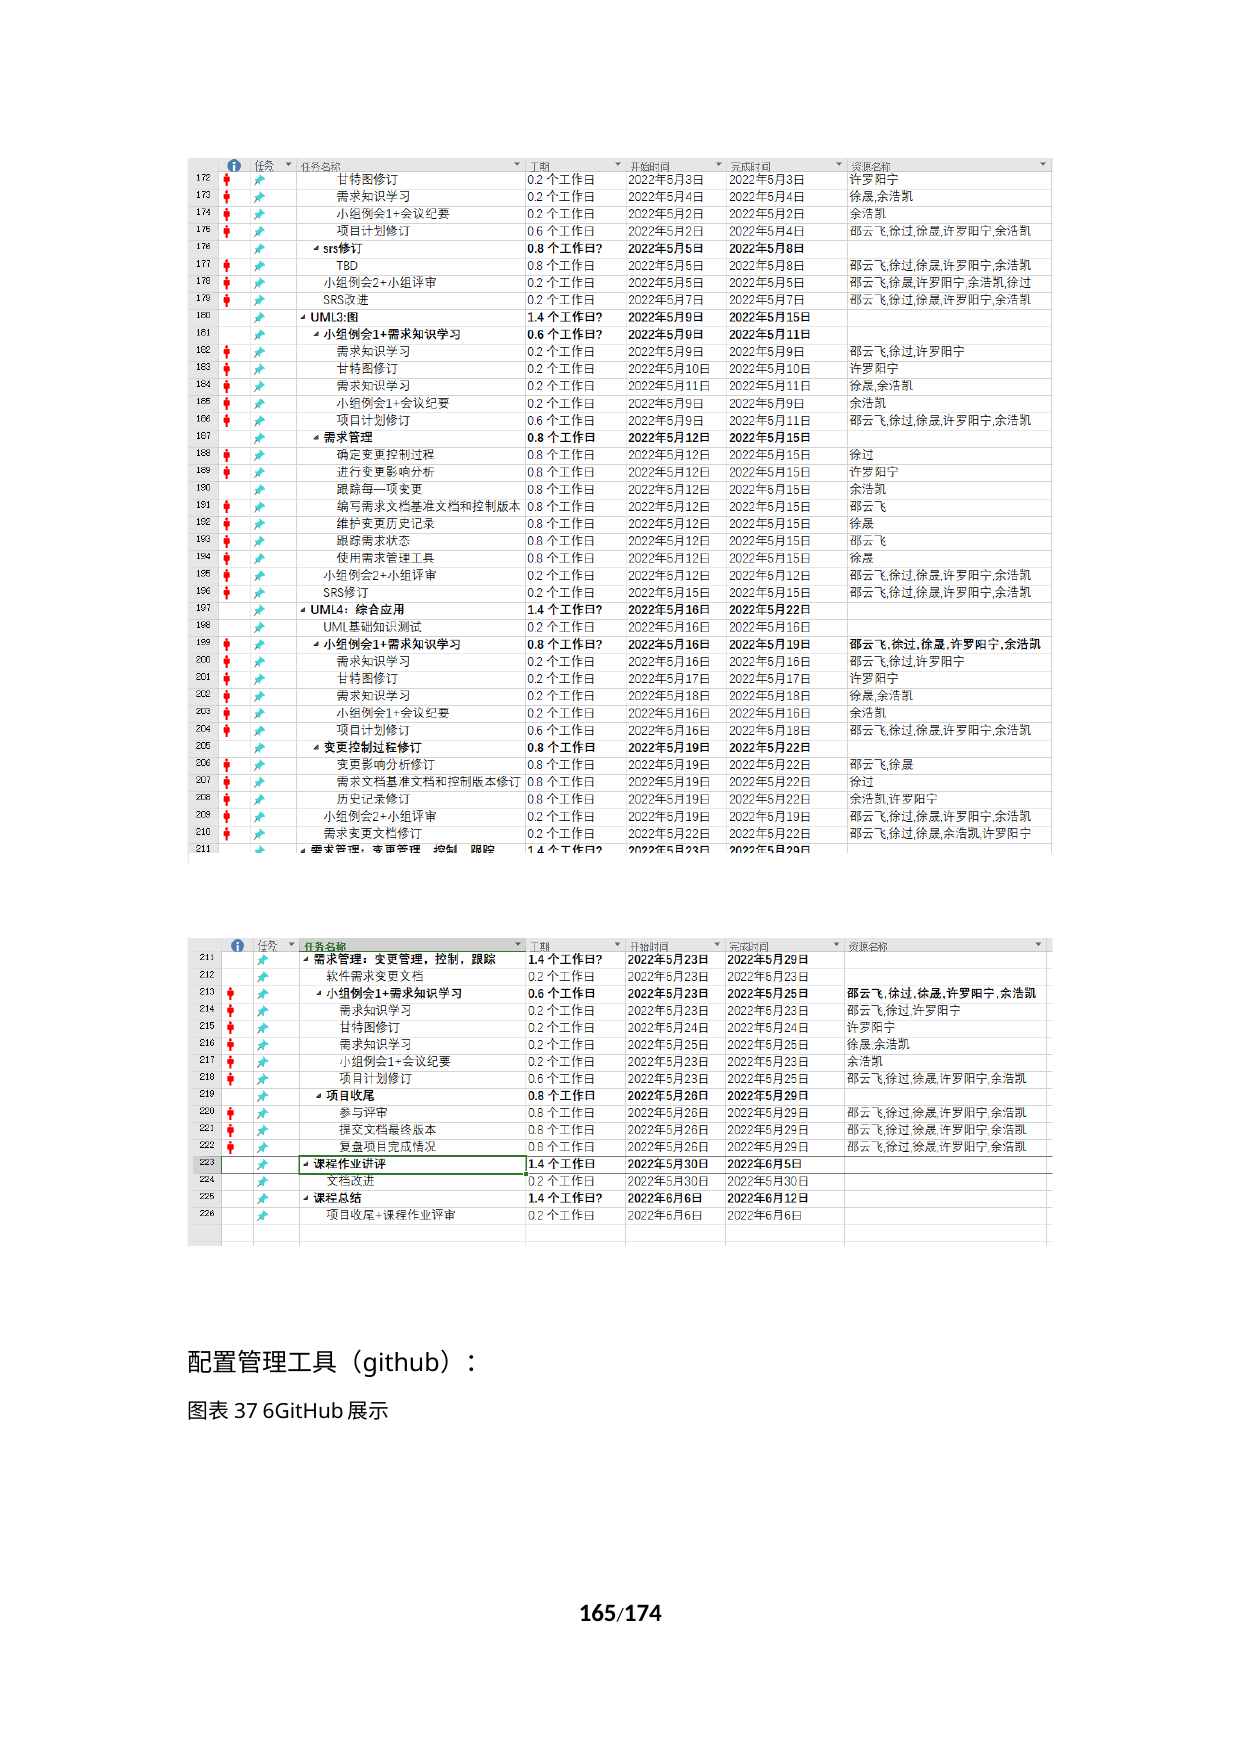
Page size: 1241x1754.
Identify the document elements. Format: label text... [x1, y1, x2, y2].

text 配置管理工具（github）： [187, 1328, 1053, 1393]
text 图表 37 6GitHub展示 [187, 1393, 1053, 1426]
